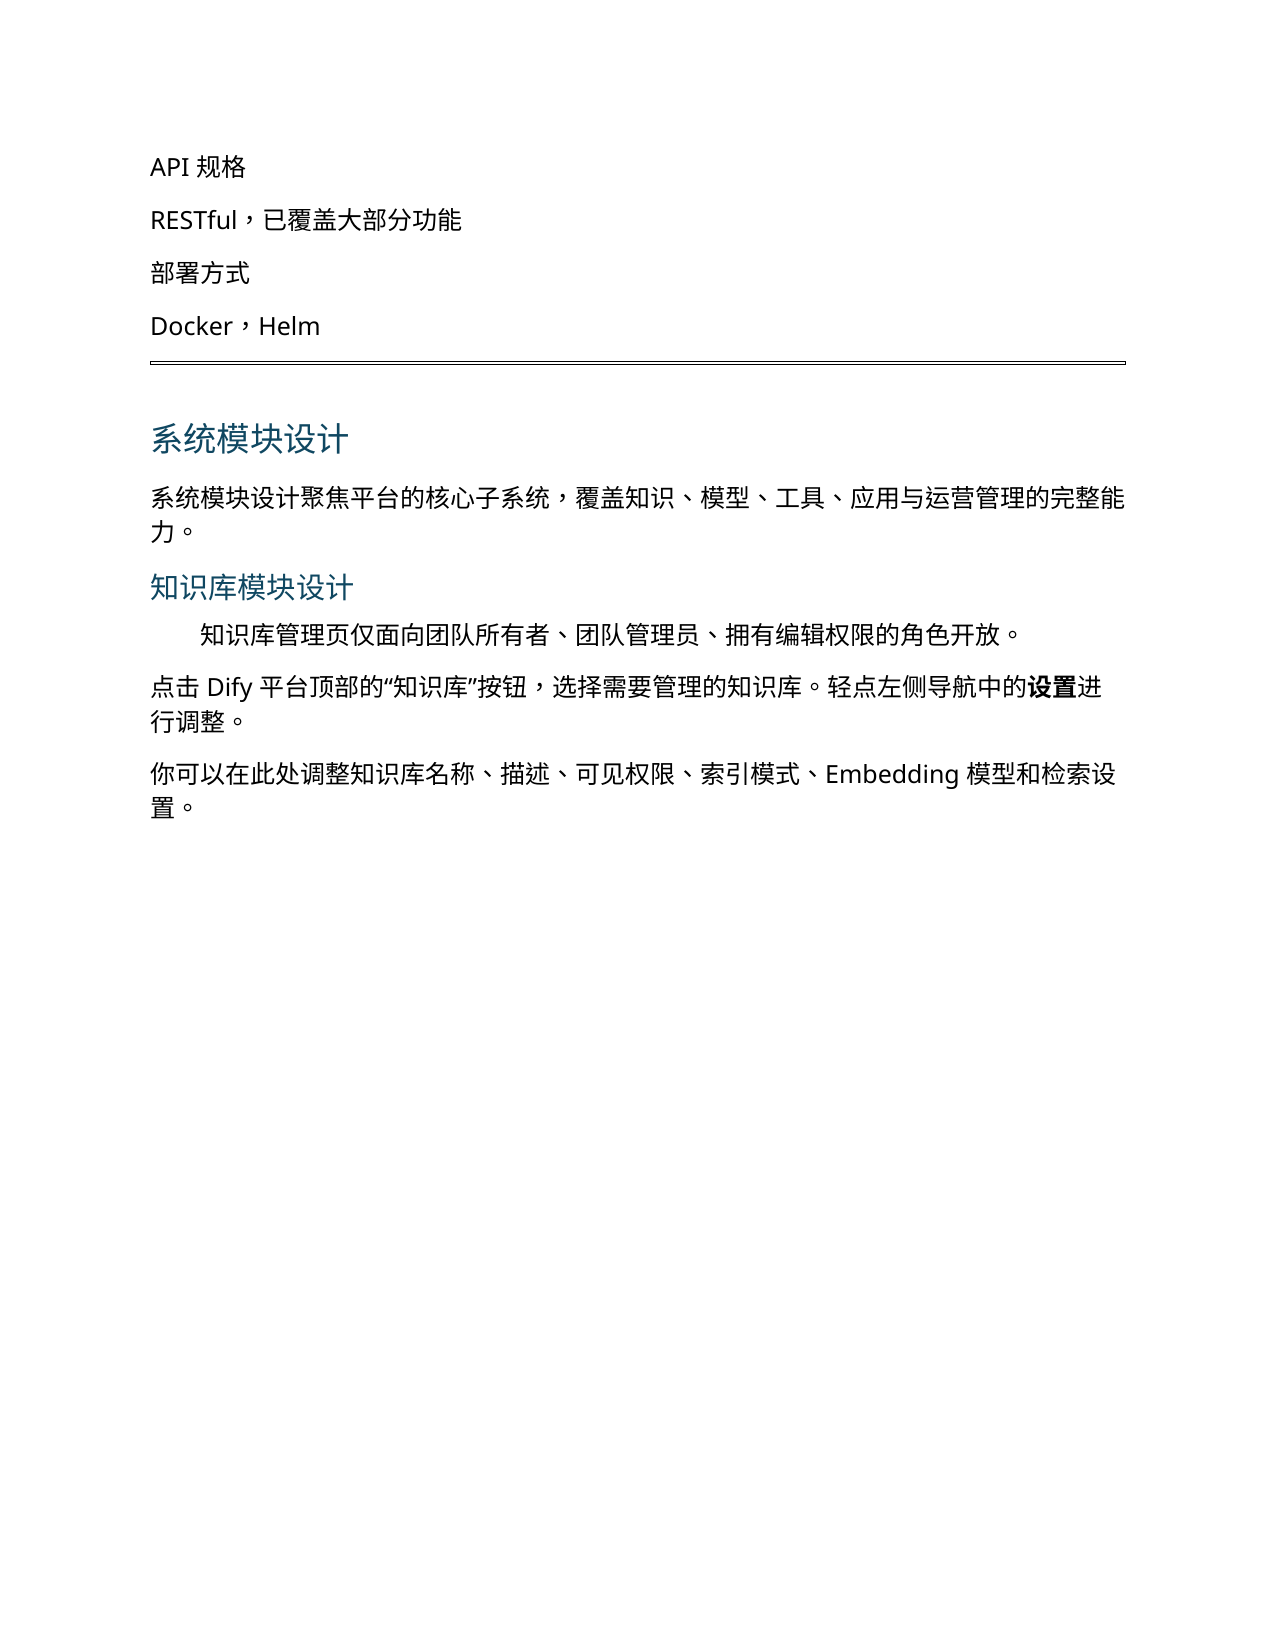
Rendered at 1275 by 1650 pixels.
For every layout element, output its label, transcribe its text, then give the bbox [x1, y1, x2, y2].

text RESTful，已覆盖大部分功能 [150, 203, 1125, 237]
subtitle 知识库模块设计 [150, 567, 1125, 607]
text 系统模块设计聚焦平台的核心子系统，覆盖知识、模型、工具、应用与运营管理的完整能力。 [150, 480, 1125, 548]
text 知识库管理页仅面向团队所有者、团队管理员、拥有编辑权限的角色开放。 [200, 617, 1075, 651]
subtitle 系统模块设计 [150, 416, 1125, 462]
text 部署方式 [150, 256, 1125, 290]
text API 规格 [150, 150, 1125, 184]
text 点击 Dify 平台顶部的“知识库”按钮，选择需要管理的知识库。轻点左侧导航中的设置进行调整。 [150, 670, 1125, 738]
text Docker，Helm [150, 308, 1125, 342]
text 你可以在此处调整知识库名称、描述、可见权限、索引模式、Embedding 模型和检索设置。 [150, 757, 1125, 825]
